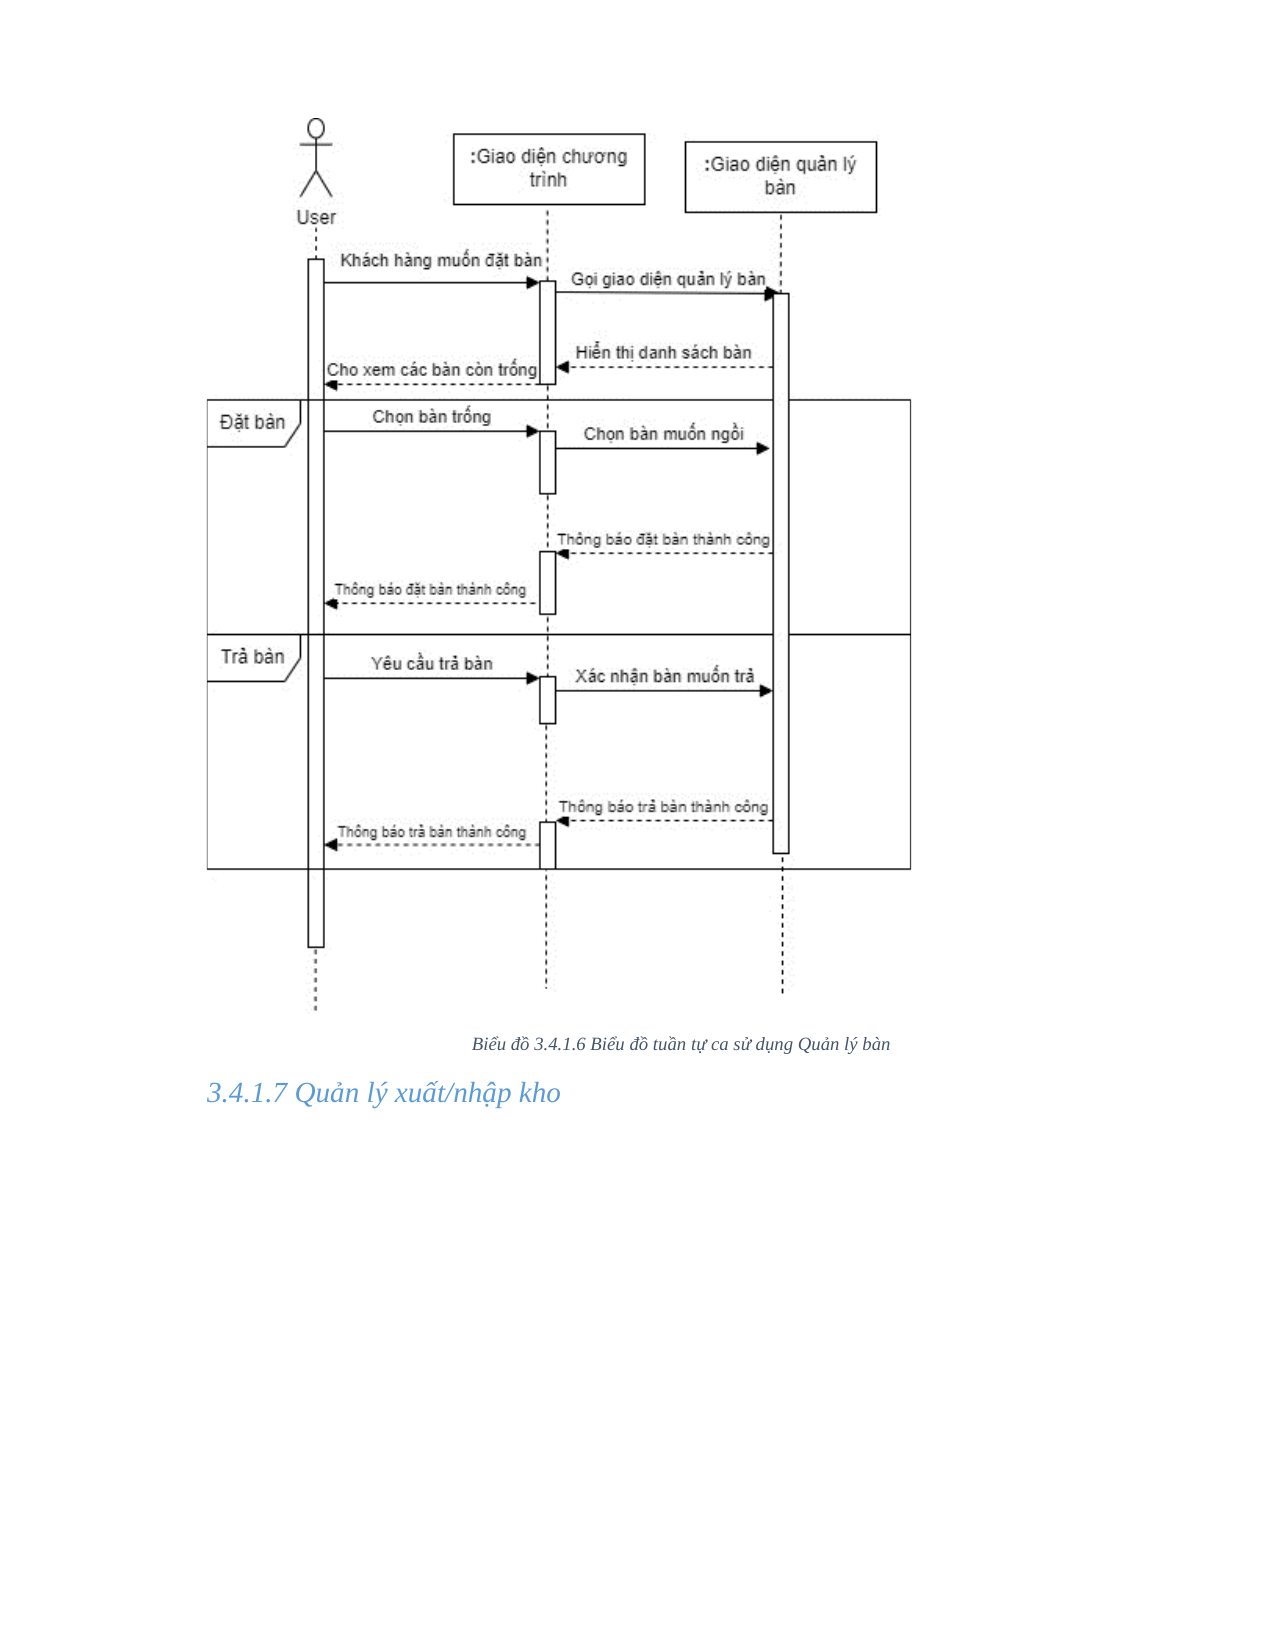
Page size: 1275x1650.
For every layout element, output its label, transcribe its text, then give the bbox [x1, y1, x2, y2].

picture [206, 118, 912, 1014]
text 3.4.1.7 Quản lý xuất/nhập kho [207, 1075, 1157, 1108]
